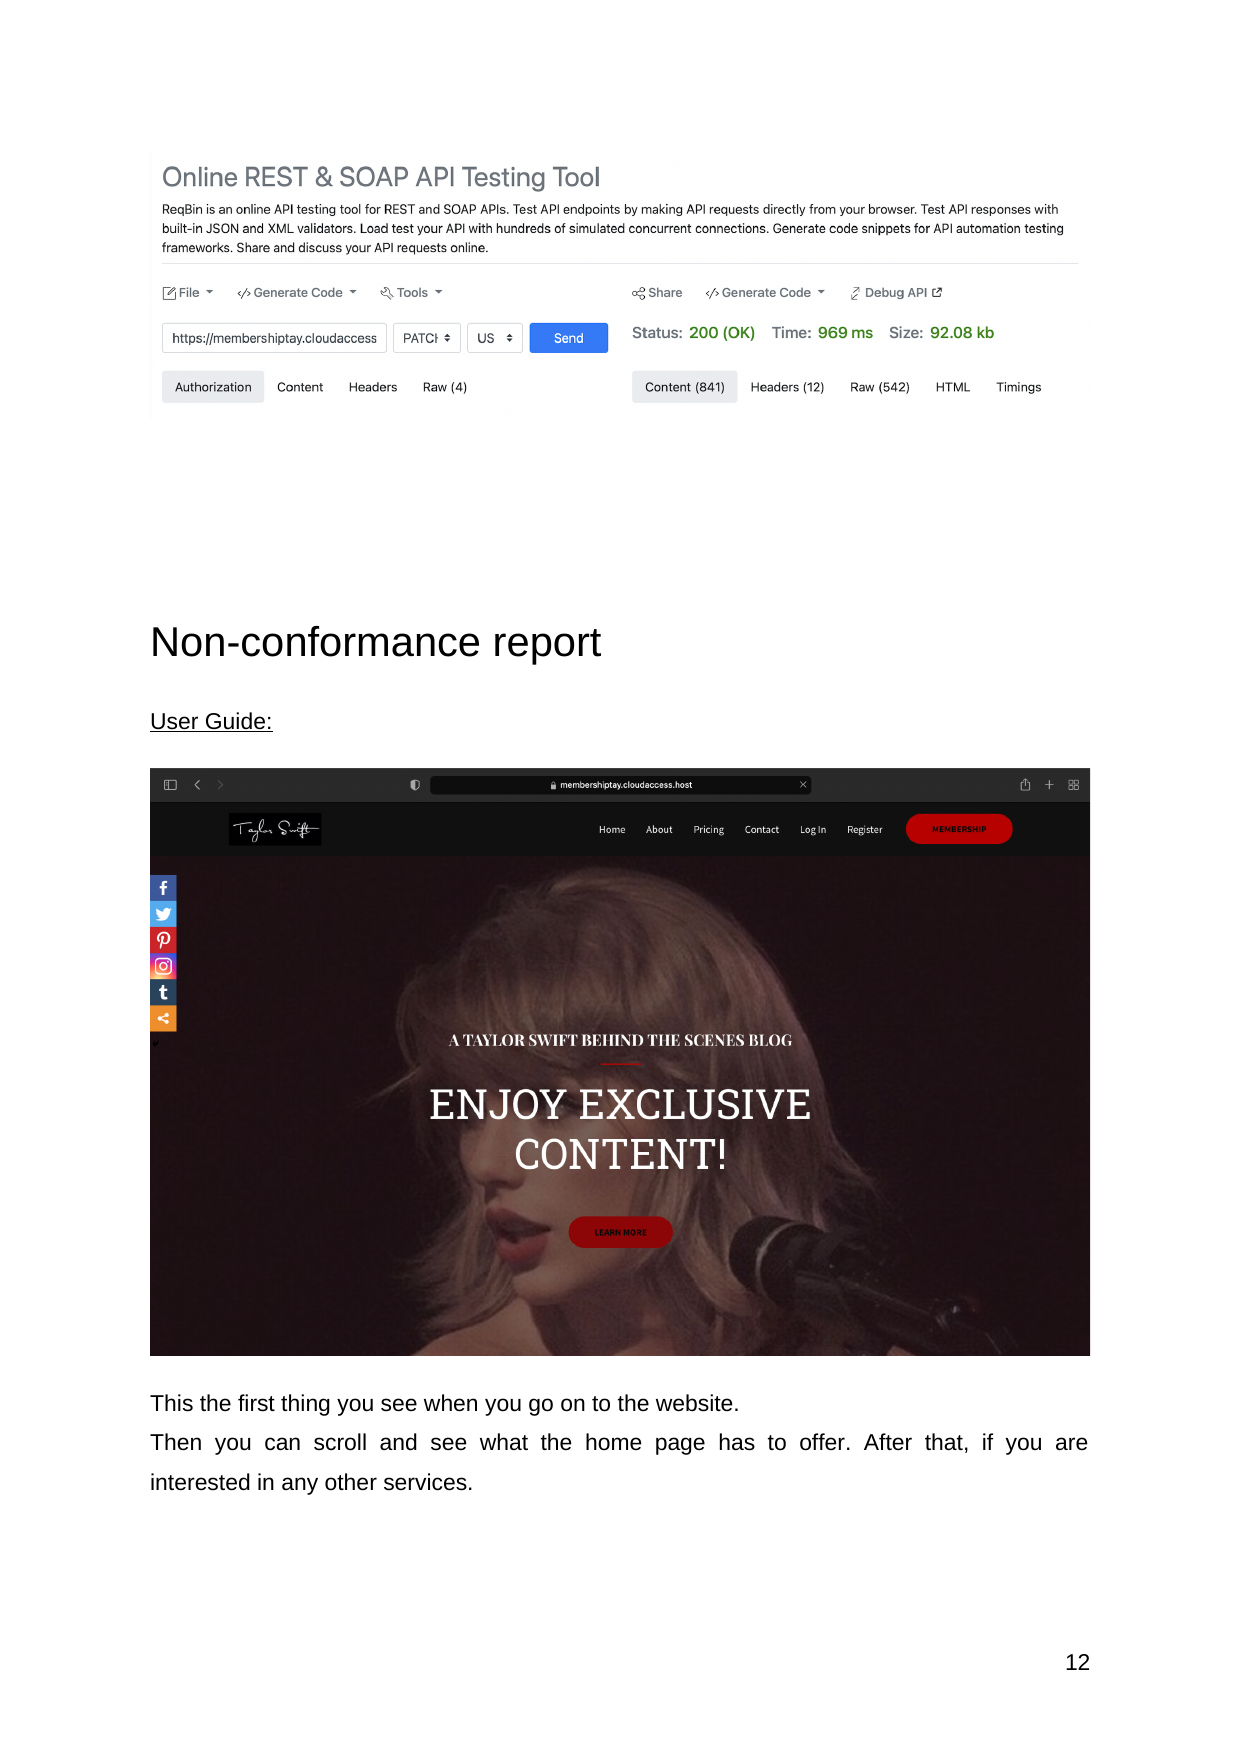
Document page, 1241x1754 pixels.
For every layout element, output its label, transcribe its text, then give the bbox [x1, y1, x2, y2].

picture [150, 768, 1091, 1356]
text User Guide: [150, 708, 1090, 734]
picture [150, 150, 1091, 419]
text This the first thing you see when you go on to the website. [150, 1390, 1090, 1416]
subtitle Non-conformance report [150, 617, 1090, 665]
text Then you can scroll and see what the home page has to offer. After that, if you are interested in any other services. [150, 1429, 1090, 1495]
